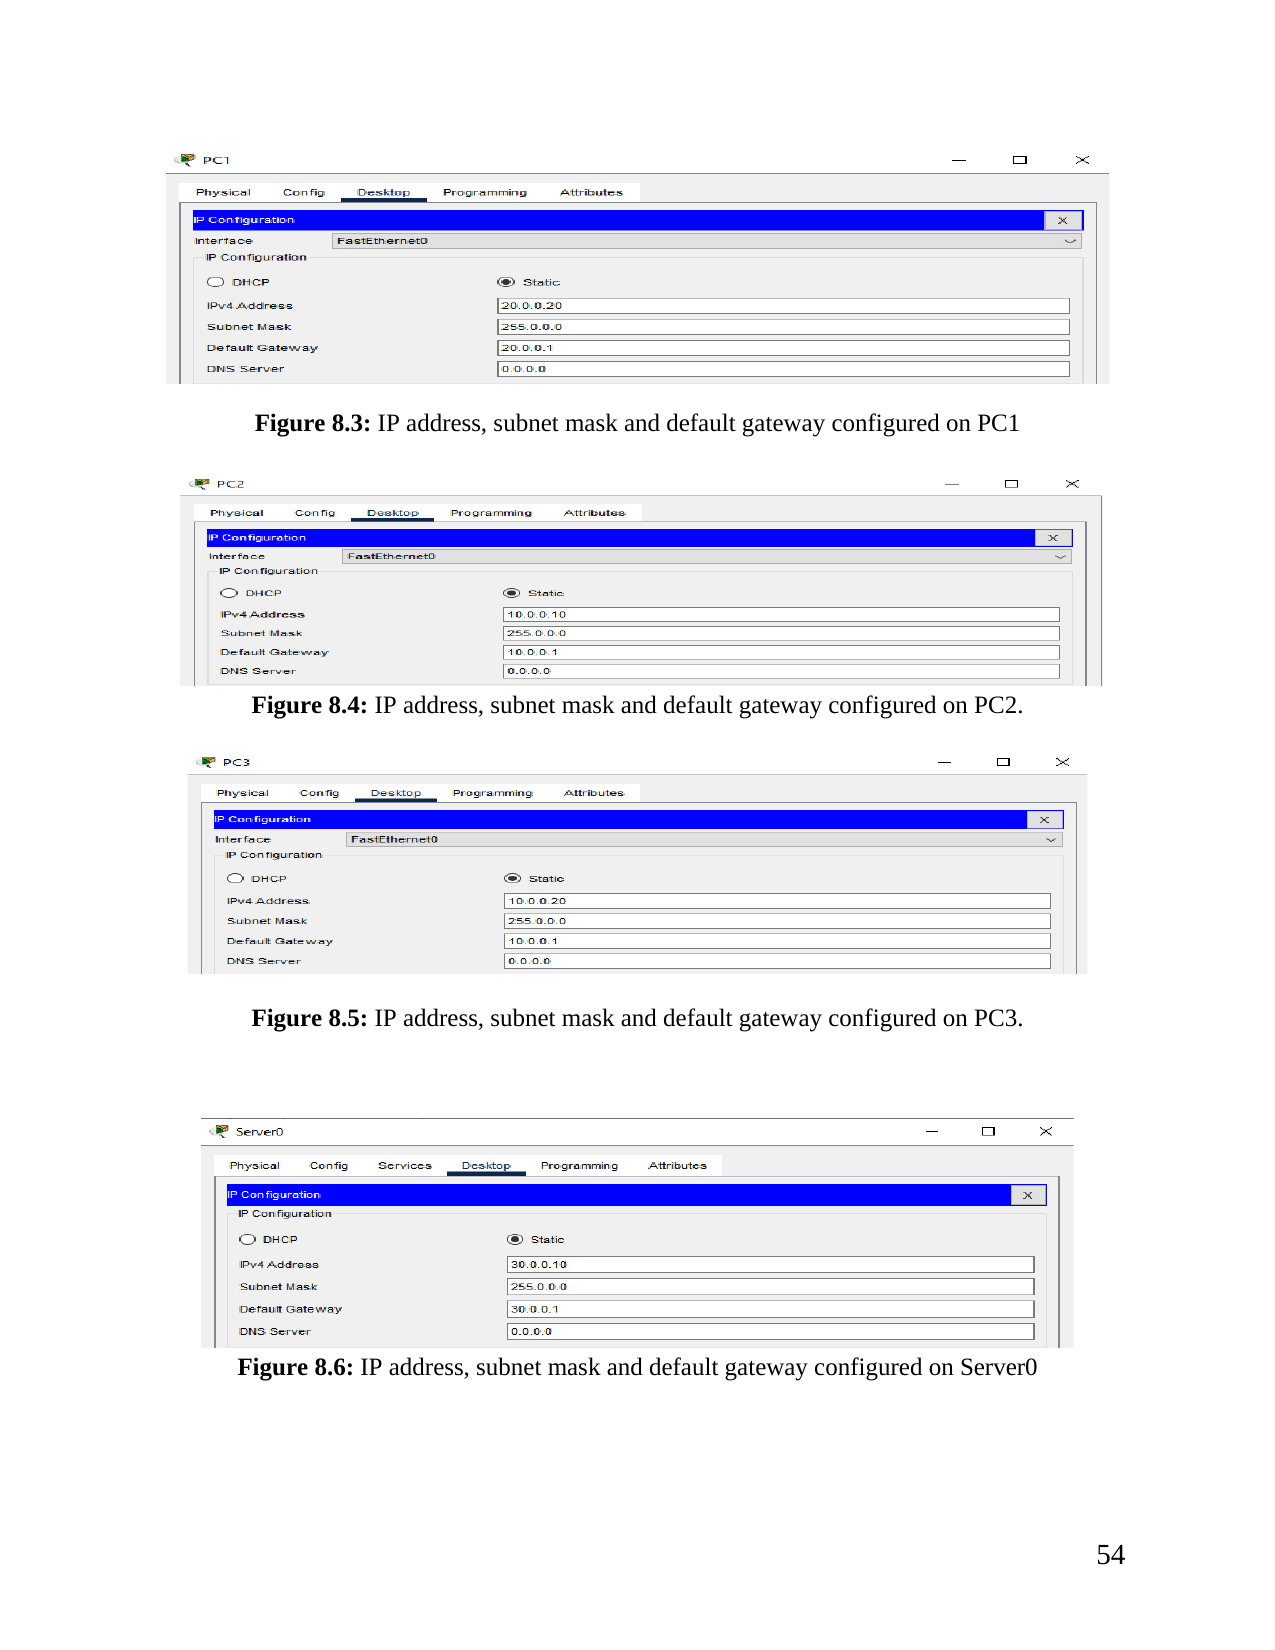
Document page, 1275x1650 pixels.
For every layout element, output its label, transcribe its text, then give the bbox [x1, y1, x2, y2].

picture [165, 150, 1110, 384]
picture [180, 475, 1103, 686]
picture [201, 1118, 1074, 1348]
text Figure 8.5: IP address, subnet mask and default gateway configured on PC3. [150, 1003, 1125, 1032]
picture [187, 751, 1088, 974]
text Figure 8.3: IP address, subnet mask and default gateway configured on PC1 [150, 408, 1125, 437]
text Figure 8.6: IP address, subnet mask and default gateway configured on Server0 [150, 1352, 1125, 1381]
